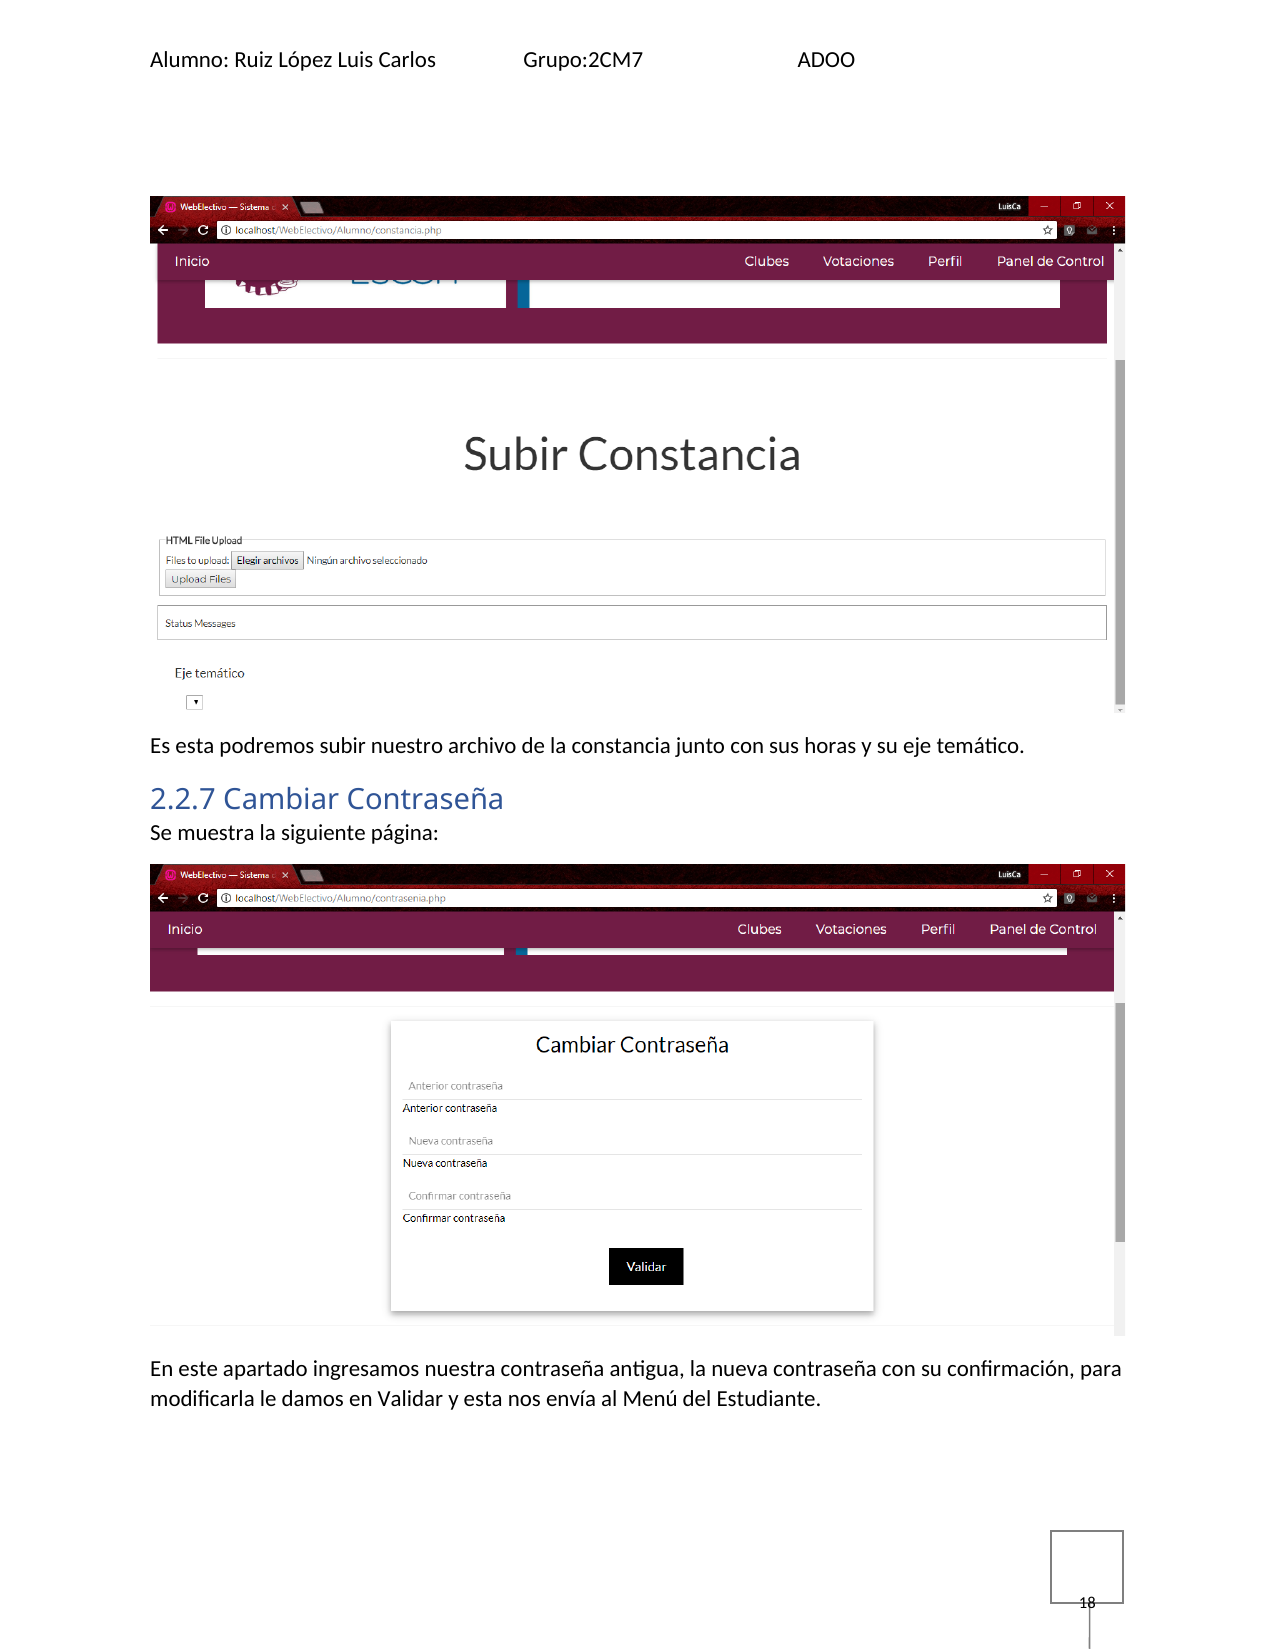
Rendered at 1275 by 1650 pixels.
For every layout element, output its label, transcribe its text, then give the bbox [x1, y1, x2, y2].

text Se muestra la siguiente página: [150, 818, 1125, 846]
picture [150, 196, 1125, 713]
subtitle 2.2.7 Cambiar Contraseña [150, 778, 1125, 818]
picture [150, 864, 1125, 1336]
text En este apartado ingresamos nuestra contraseña antigua, la nueva contraseña con su confirmación, para modificarla le damos en Validar y esta nos envía al Menú del Estudiante. [150, 1354, 1125, 1412]
text Es esta podremos subir nuestro archivo de la constancia junto con sus horas y su eje temático. [150, 731, 1125, 759]
